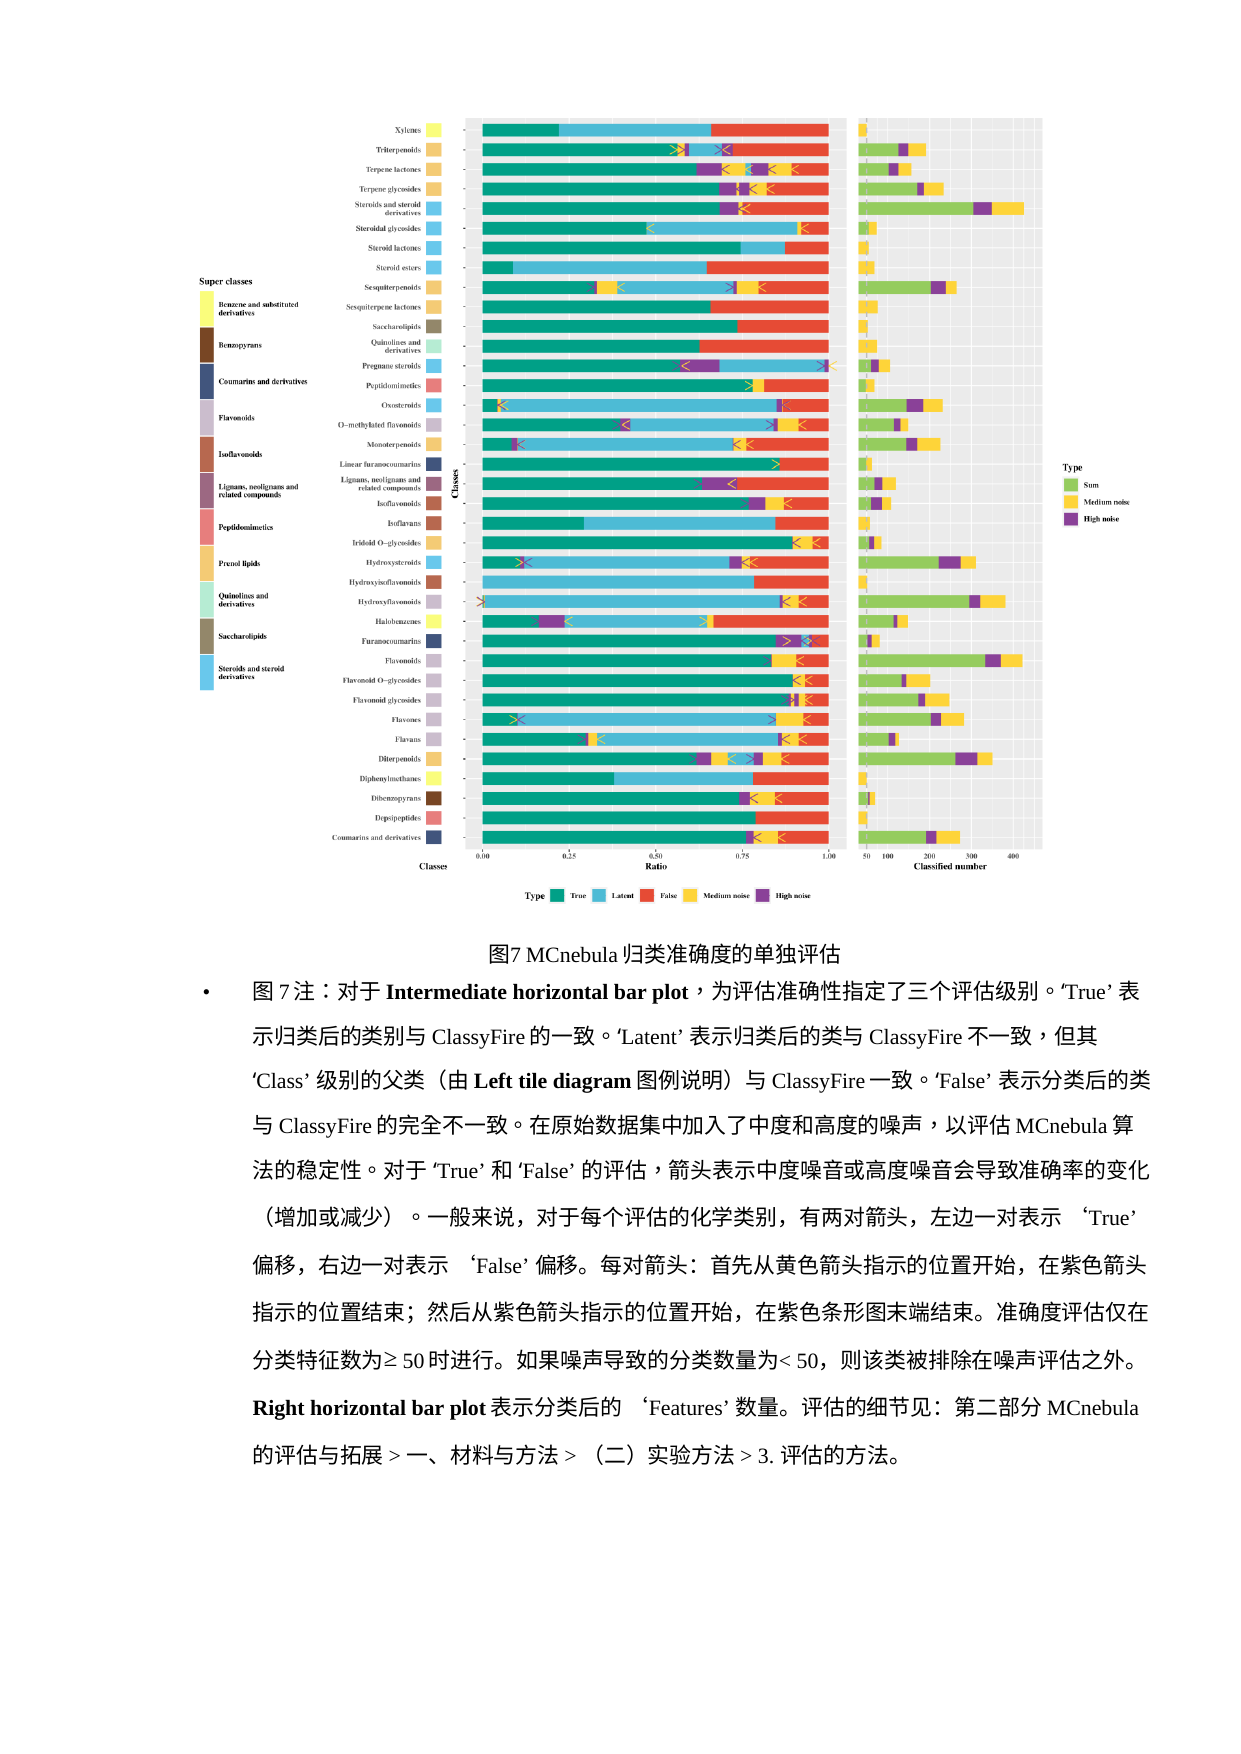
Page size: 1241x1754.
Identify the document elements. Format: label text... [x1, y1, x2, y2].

list 图7注：对于Intermediate horizontal bar plot，为评估准确性指定了三个评估级别。‘True’ 表示归类后的类别与ClassyFire的一致。‘Latent’ 表示归类后的类与ClassyFire不一致，但其 ‘Class’ 级别的父类（由Left tile diagram图例说明）与ClassyFire一致。‘False’ 表示分类后的类与ClassyFire的完全不一致。在原始数据集中加入了中度和高度的噪声，以评估MCnebula算法的稳定性。对于 ‘True’ 和 ‘False’ 的评估，箭头表示中度噪音或高度噪音会导致准确率的变化（增加或减少）。一般来说，对于每个评估的化学类别，有两对箭头，左边一对表示 ‘True’ 偏移，右边一对表示 ‘False’ 偏移。每对箭头：首先从黄色箭头指示的位置开始，在紫色箭头指示的位置结束；然后从紫色箭头指示的位置开始，在紫色条形图末端结束。准确度评估仅在分类特征数为 50时进行。如果噪声导致的分类数量为< 50，则该类被排除在噪声评估之外。Right horizontal bar plot表示分类后的 ‘Features’ 数量。评估的细节见：第二部分 MCnebula的评估与拓展 > 一、材料与方法 > （二）实验方法 > 3. 评估的方法。 [202, 976, 1152, 1469]
picture [199, 118, 1130, 904]
text 图7 MCnebula归类准确度的单独评估 [177, 937, 1152, 968]
